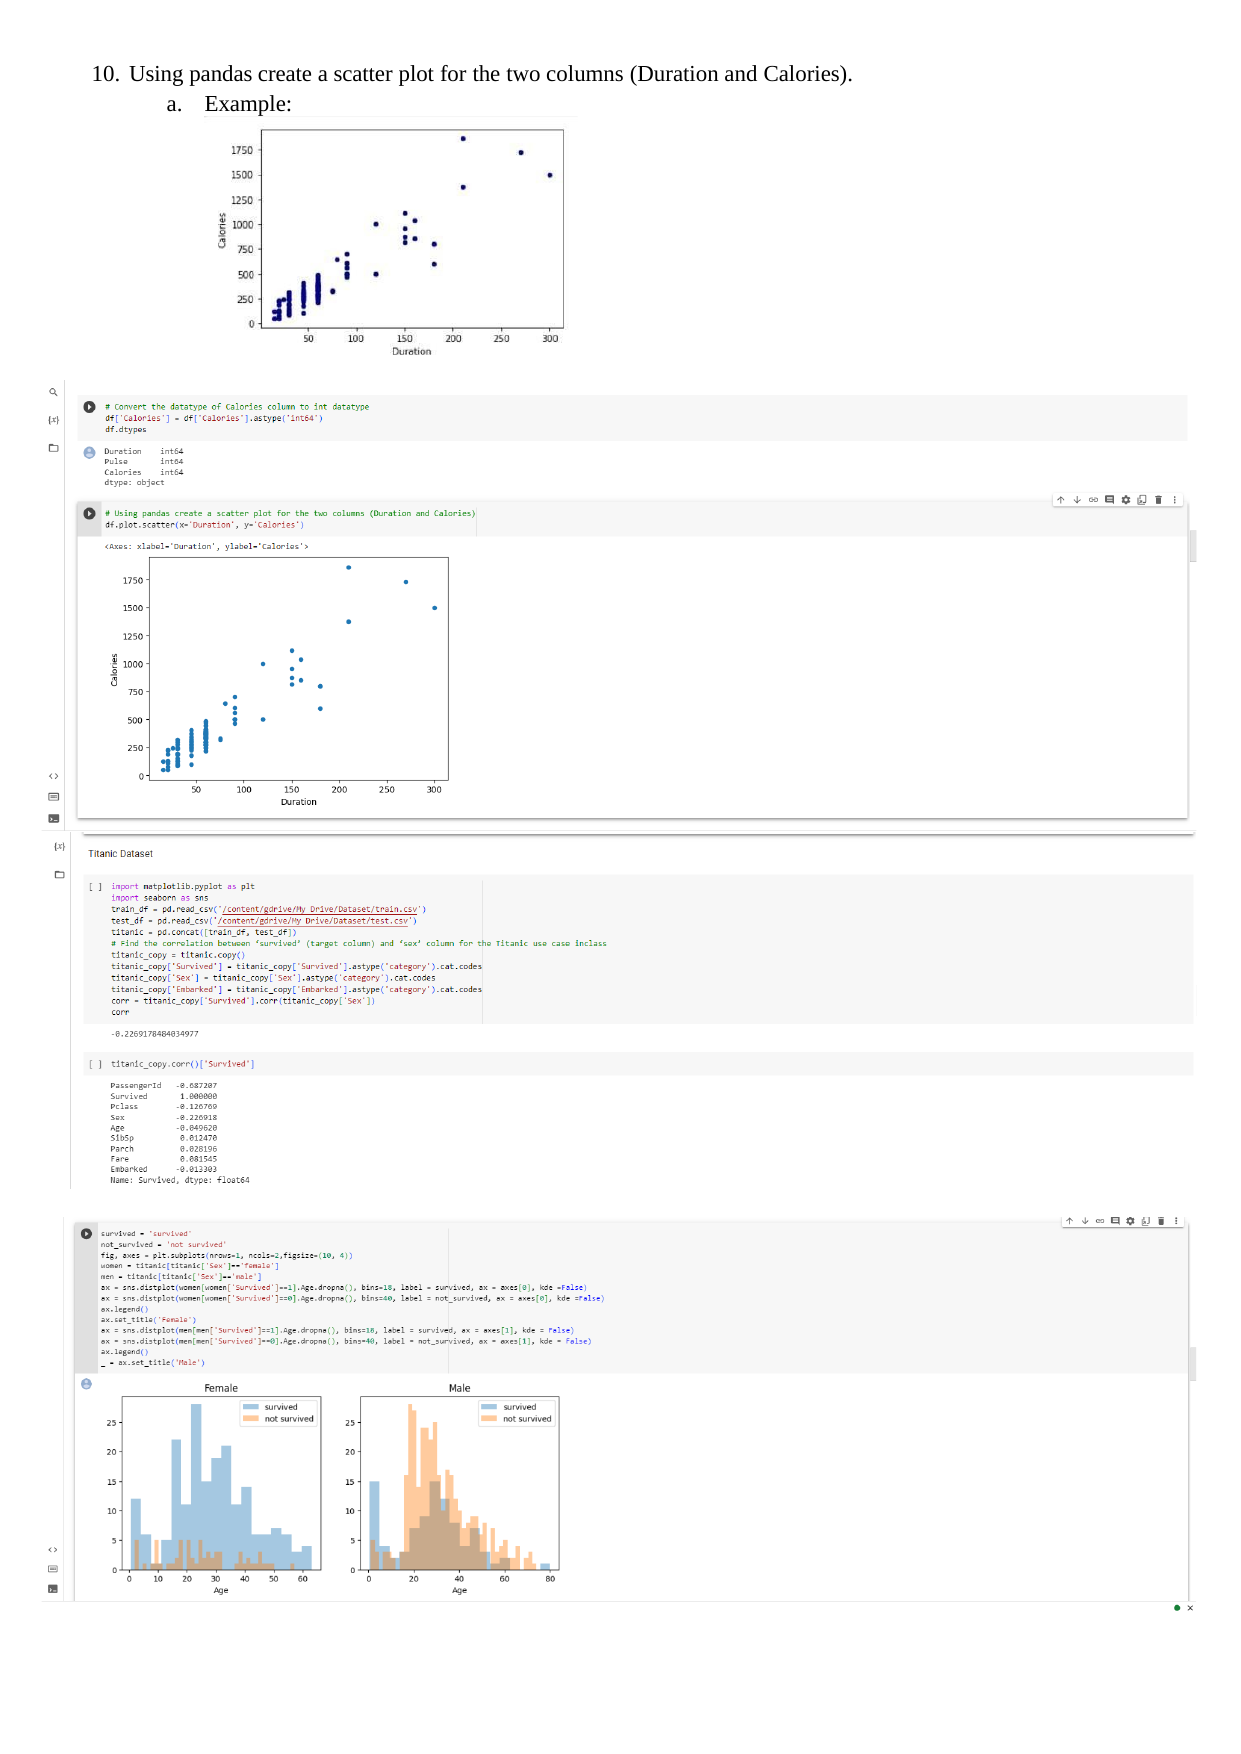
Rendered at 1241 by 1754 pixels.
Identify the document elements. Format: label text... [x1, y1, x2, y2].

picture [41, 1217, 1197, 1613]
list Example: [166, 90, 1196, 117]
picture [41, 380, 1197, 1189]
list Using pandas create a scatter plot for the two columns (Duration and Calories). [91, 60, 1196, 87]
picture [204, 116, 578, 355]
